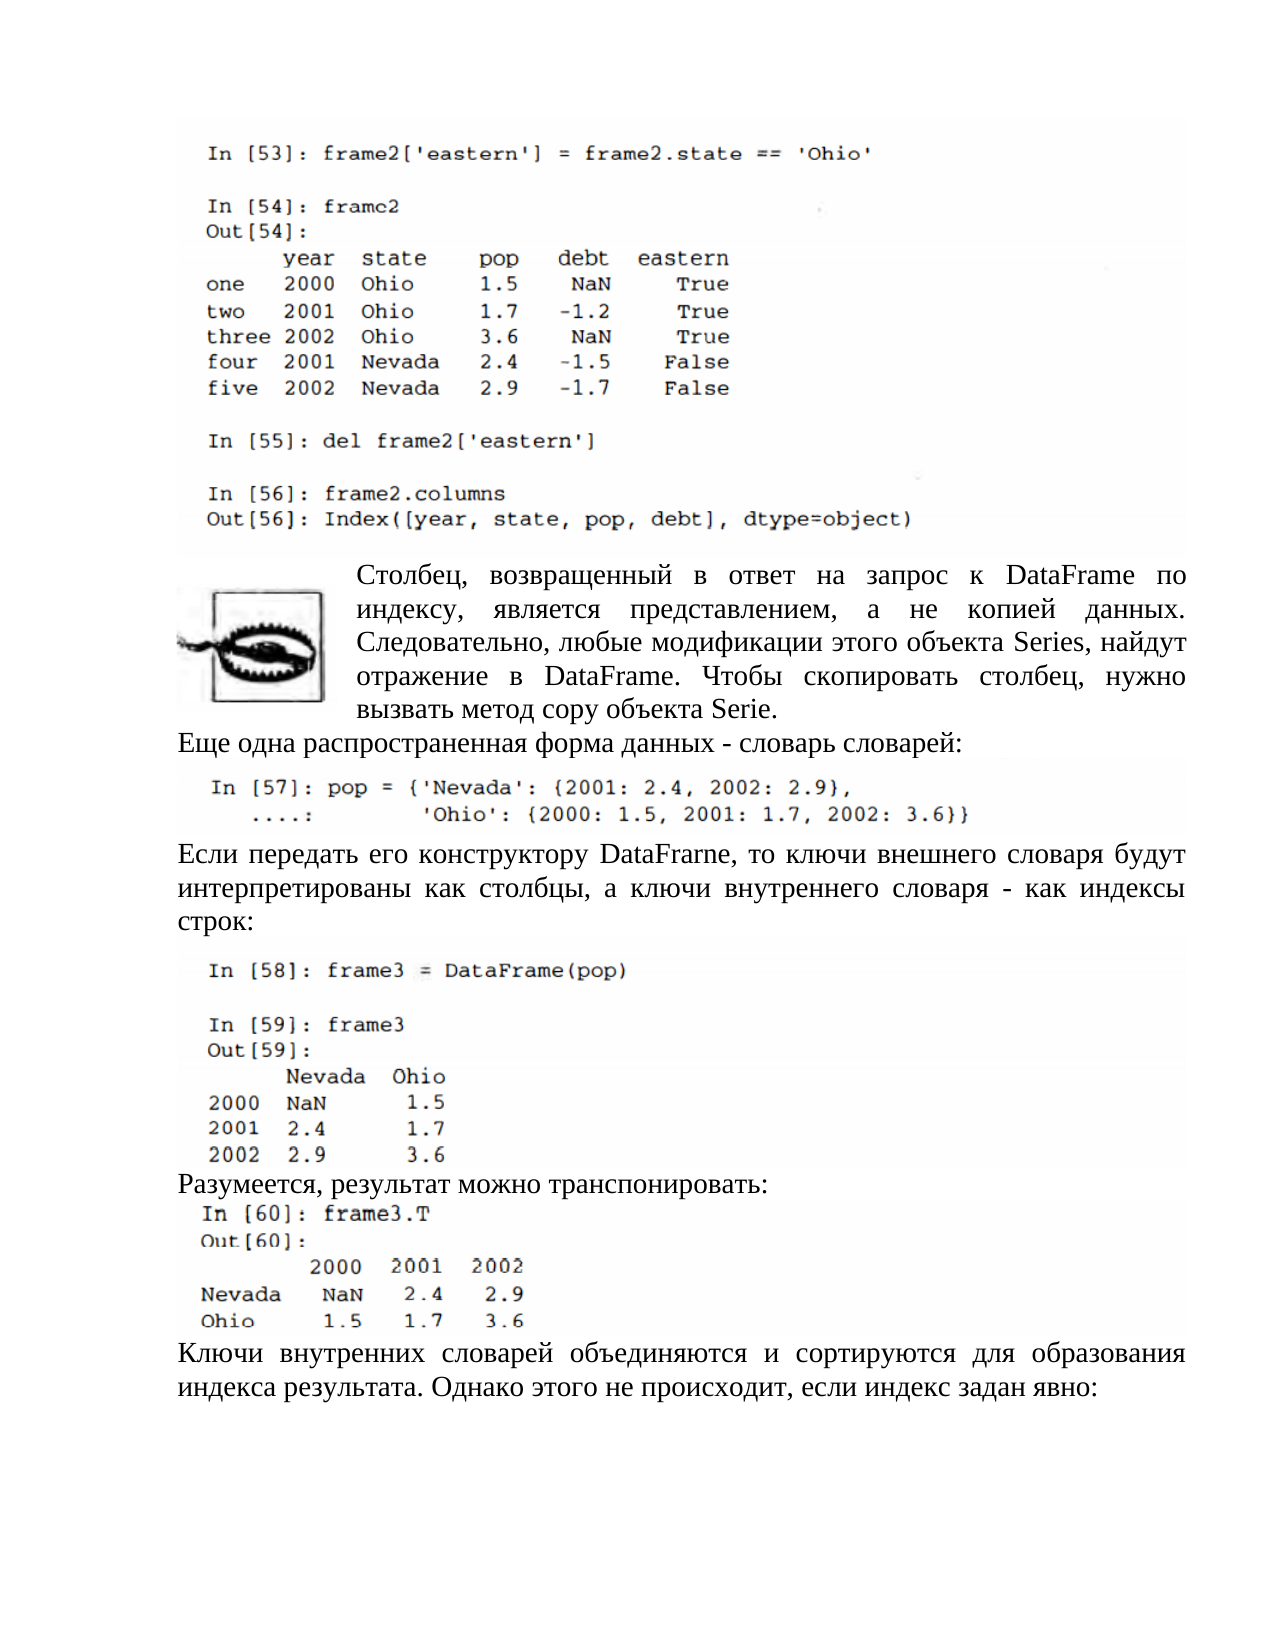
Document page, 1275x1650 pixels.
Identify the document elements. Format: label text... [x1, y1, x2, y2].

picture [177, 1200, 1187, 1336]
text Разумеется, результат можно транспонировать: [177, 1167, 1186, 1200]
picture [176, 583, 338, 712]
picture [177, 937, 1187, 1167]
text Столбец, возвращенный в ответ на запрос к DataFrame по индексу, является представлением, а не копией данных. Следовательно, любые модификации этого объекта Series, найдут отражение в DataFrame. Чтобы скопировать столбец, нужно вызвать метод сору объекта Serie. [177, 558, 1186, 725]
text Если передать его конструктору DataFrarne, то ключи внешнего словаря будут интерпретированы как столбцы, а ключи внутреннего словаря - как индексы строк: [177, 837, 1186, 937]
picture [177, 118, 1187, 558]
text Ключи внутренних словарей объединяются и сортируются для образования индекса результата. Однако этого не происходит, если индекс задан явно: [177, 1336, 1186, 1402]
text Еще одна распространенная форма данных - словарь словарей: [177, 725, 1186, 758]
picture [177, 758, 1187, 837]
